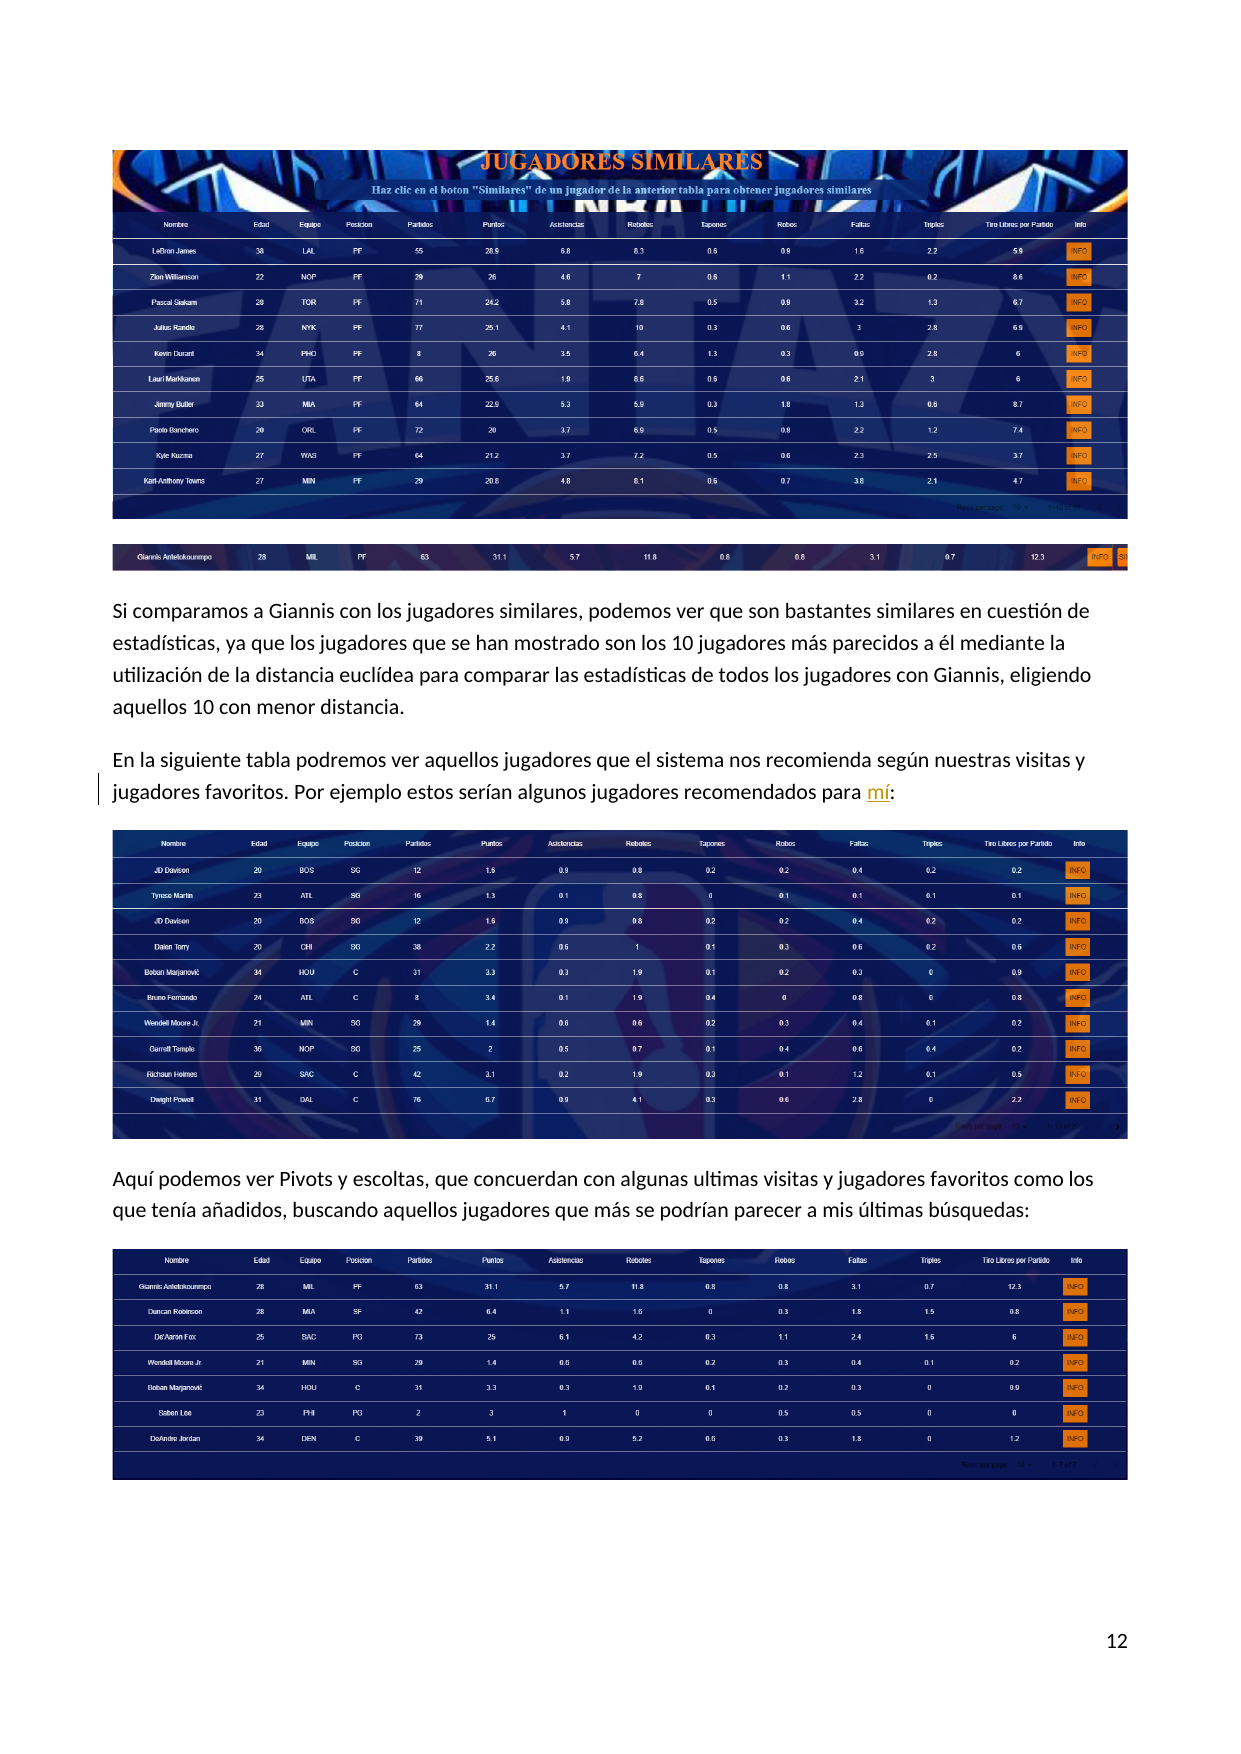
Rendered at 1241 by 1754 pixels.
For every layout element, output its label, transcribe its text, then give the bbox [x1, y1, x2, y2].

picture [112, 544, 1128, 571]
text Aquí podemos ver Pivots y escoltas, que concuerdan con algunas ultimas visitas y jugadores favoritos como los que tenía añadidos, buscando aquellos jugadores que más se podrían parecer a mis últimas búsquedas: [112, 1165, 1128, 1223]
text Si comparamos a Giannis con los jugadores similares, podemos ver que son bastantes similares en cuestión de estadísticas, ya que los jugadores que se han mostrado son los 10 jugadores más parecidos a él mediante la utilización de la distancia euclídea para comparar las estadísticas de todos los jugadores con Giannis, eligiendo aquellos 10 con menor distancia. [112, 597, 1128, 720]
picture [112, 830, 1128, 1139]
picture [112, 1249, 1128, 1480]
text En la siguiente tabla podremos ver aquellos jugadores que el sistema nos recomienda según nuestras visitas y jugadores favoritos. Por ejemplo estos serían algunos jugadores recomendados para : [112, 746, 1128, 805]
picture [112, 150, 1128, 519]
